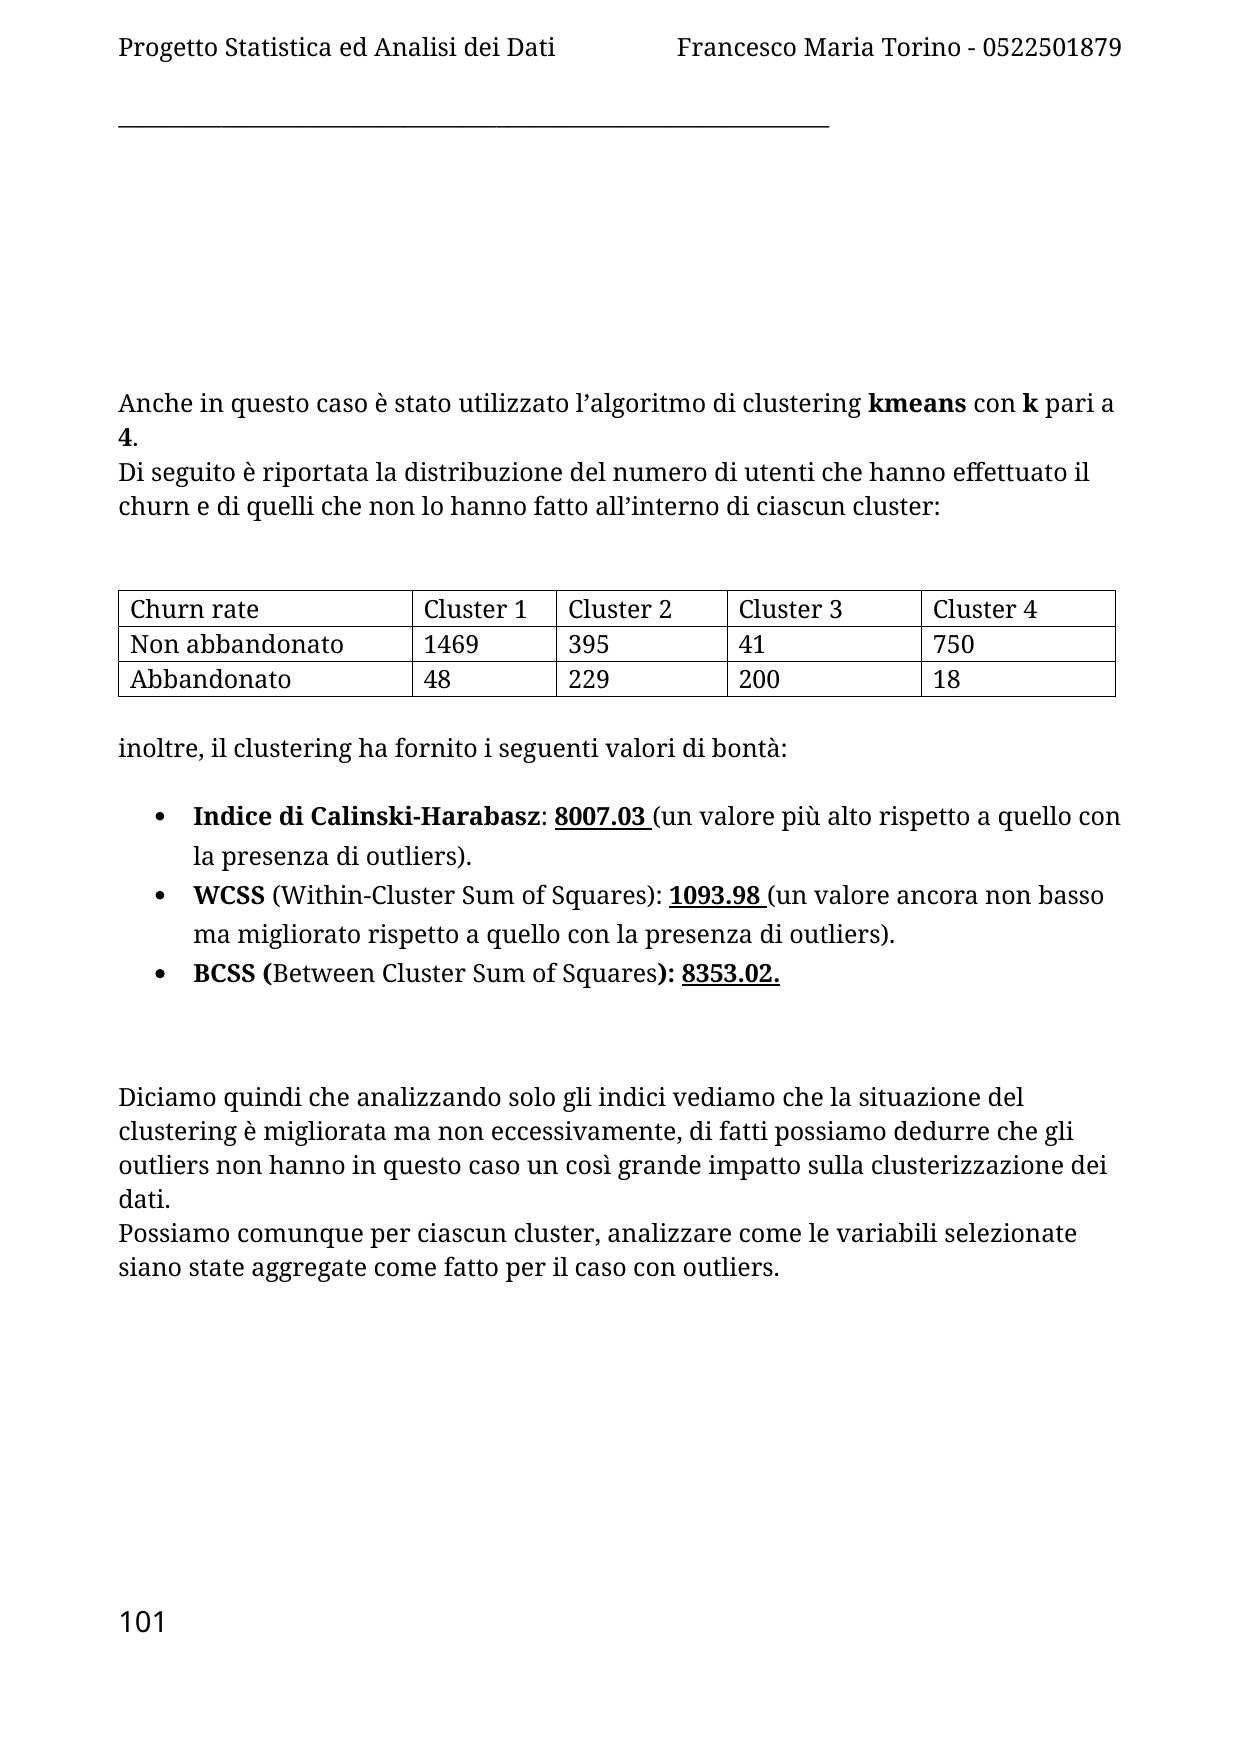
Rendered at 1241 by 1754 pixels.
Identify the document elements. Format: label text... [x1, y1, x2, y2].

table_cell 750 [922, 627, 1115, 661]
list BCSS (Between Cluster Sum of Squares): 8353.02. [156, 956, 1122, 990]
list WCSS (Within-Cluster Sum of Squares): 1093.98 (un valore ancora non basso ma migliorato rispetto a quello con la presenza di outliers). [156, 877, 1122, 951]
table_header Cluster 1 [413, 591, 556, 626]
table_header Cluster 2 [557, 591, 727, 626]
table_header Cluster 3 [728, 591, 921, 626]
text Anche in questo caso è stato utilizzato l’algoritmo di clustering kmeans con k pari a 4. [118, 386, 1122, 454]
table_header Churn rate [119, 591, 412, 626]
table_cell Abbandonato [119, 662, 412, 696]
table_cell 1469 [413, 627, 556, 661]
table_cell 395 [557, 627, 727, 661]
table_cell 41 [728, 627, 921, 661]
table_cell 48 [413, 662, 556, 696]
table_cell 229 [557, 662, 727, 696]
table_header Cluster 4 [922, 591, 1115, 626]
table_cell 18 [922, 662, 1115, 696]
table_cell 200 [728, 662, 921, 696]
text Di seguito è riportata la distribuzione del numero di utenti che hanno effettuato il churn e di quelli che non lo hanno fatto all’interno di ciascun cluster: [118, 454, 1122, 522]
text inoltre, il clustering ha fornito i seguenti valori di bontà: [118, 731, 1122, 765]
text Possiamo comunque per ciascun cluster, analizzare come le variabili selezionate siano state aggregate come fatto per il caso con outliers. [118, 1216, 1122, 1284]
text Diciamo quindi che analizzando solo gli indici vediamo che la situazione del clustering è migliorata ma non eccessivamente, di fatti possiamo dedurre che gli outliers non hanno in questo caso un così grande impatto sulla clusterizzazione dei dati. [118, 1079, 1122, 1216]
list Indice di Calinski-Harabasz: 8007.03 (un valore più alto rispetto a quello con la presenza di outliers). [156, 799, 1122, 872]
table_cell Non abbandonato [119, 627, 412, 661]
